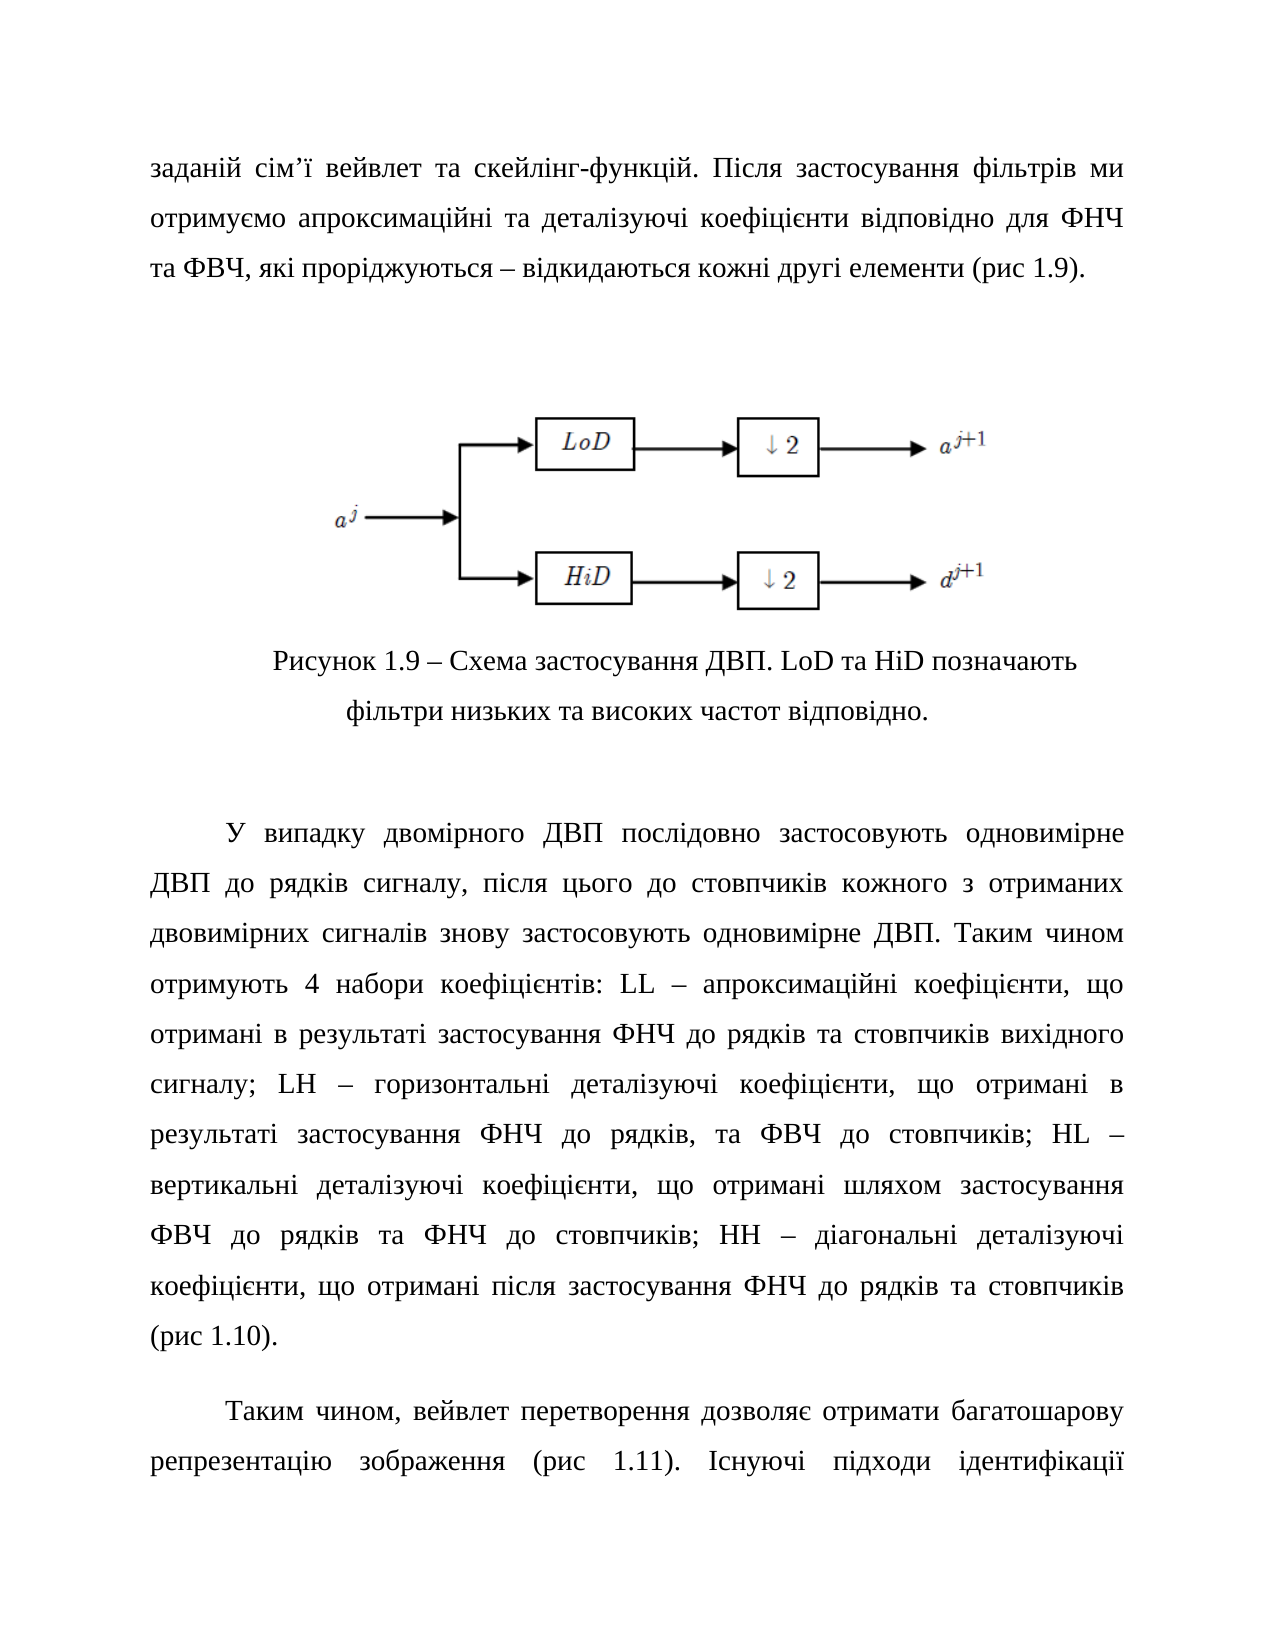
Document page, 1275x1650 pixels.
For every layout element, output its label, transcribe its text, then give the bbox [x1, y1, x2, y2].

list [150, 1393, 1125, 1477]
text У випадку двомірного ДВП послідовно застосовують одновимірне ДВП до рядків сигналу, після цього до стовпчиків кожного з отриманих двовимірних сигналів знову застосовують одновимірне ДВП. Таким чином отримують 4 набори коефіцієнтів: LL – апроксимаційні коефіцієнти, що отримані в результаті застосування ФНЧ до рядків та стовпчиків вихідного сигналу; LH – горизонтальні деталізуючі коефіцієнти, що отримані в результаті застосування ФНЧ до рядків, та ФВЧ до стовпчиків; HL – вертикальні деталізуючі коефіцієнти, що отримані шляхом застосування ФВЧ до рядків та ФНЧ до стовпчиків; HH – діагональні деталізуючі коефіцієнти, що отримані після застосування ФНЧ до рядків та стовпчиків (рис 1.10). [150, 815, 1125, 1351]
picture [302, 397, 1048, 629]
list Рисунок 1.9 – Схема застосування ДВП. LoD та HiD позначають фільтри низьких та високих частот відповідно. [150, 643, 1125, 727]
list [150, 150, 1125, 284]
